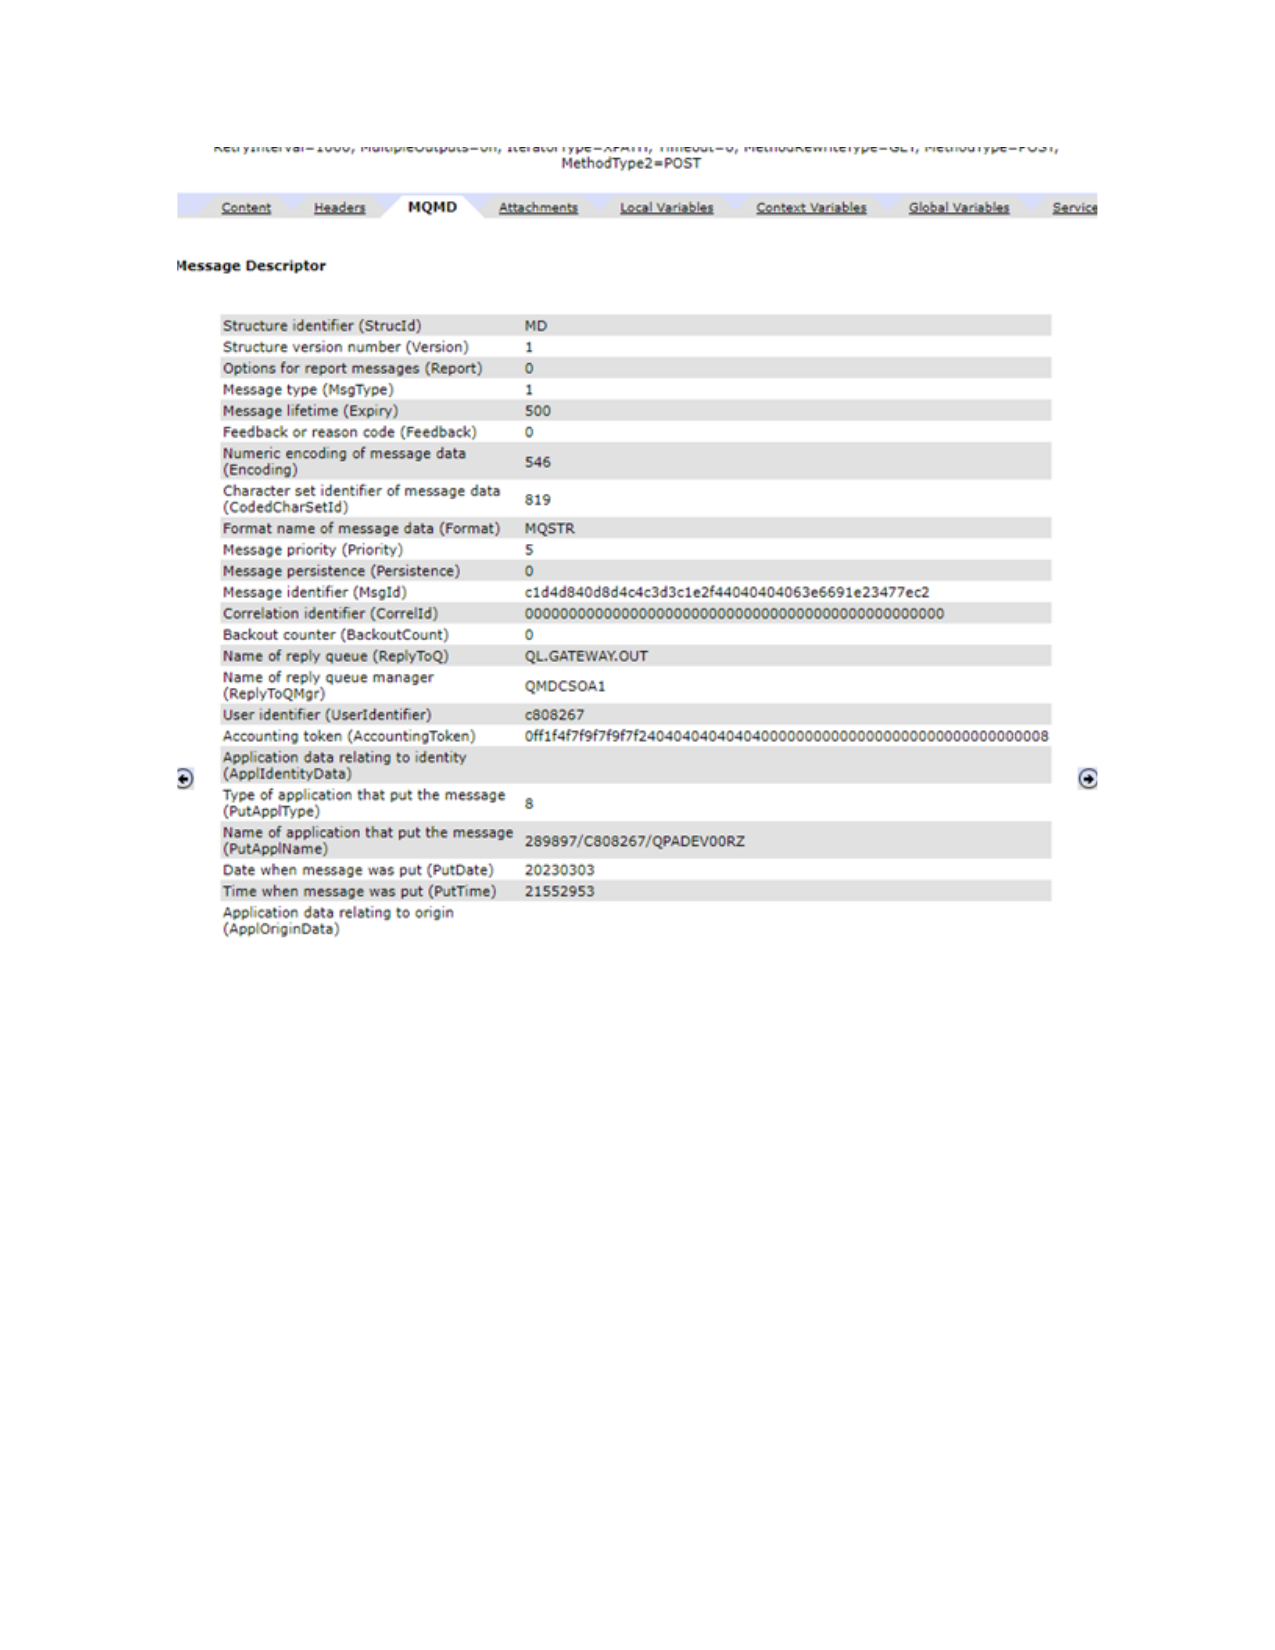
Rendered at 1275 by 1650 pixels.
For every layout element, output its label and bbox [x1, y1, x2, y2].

picture [177, 147, 1098, 939]
